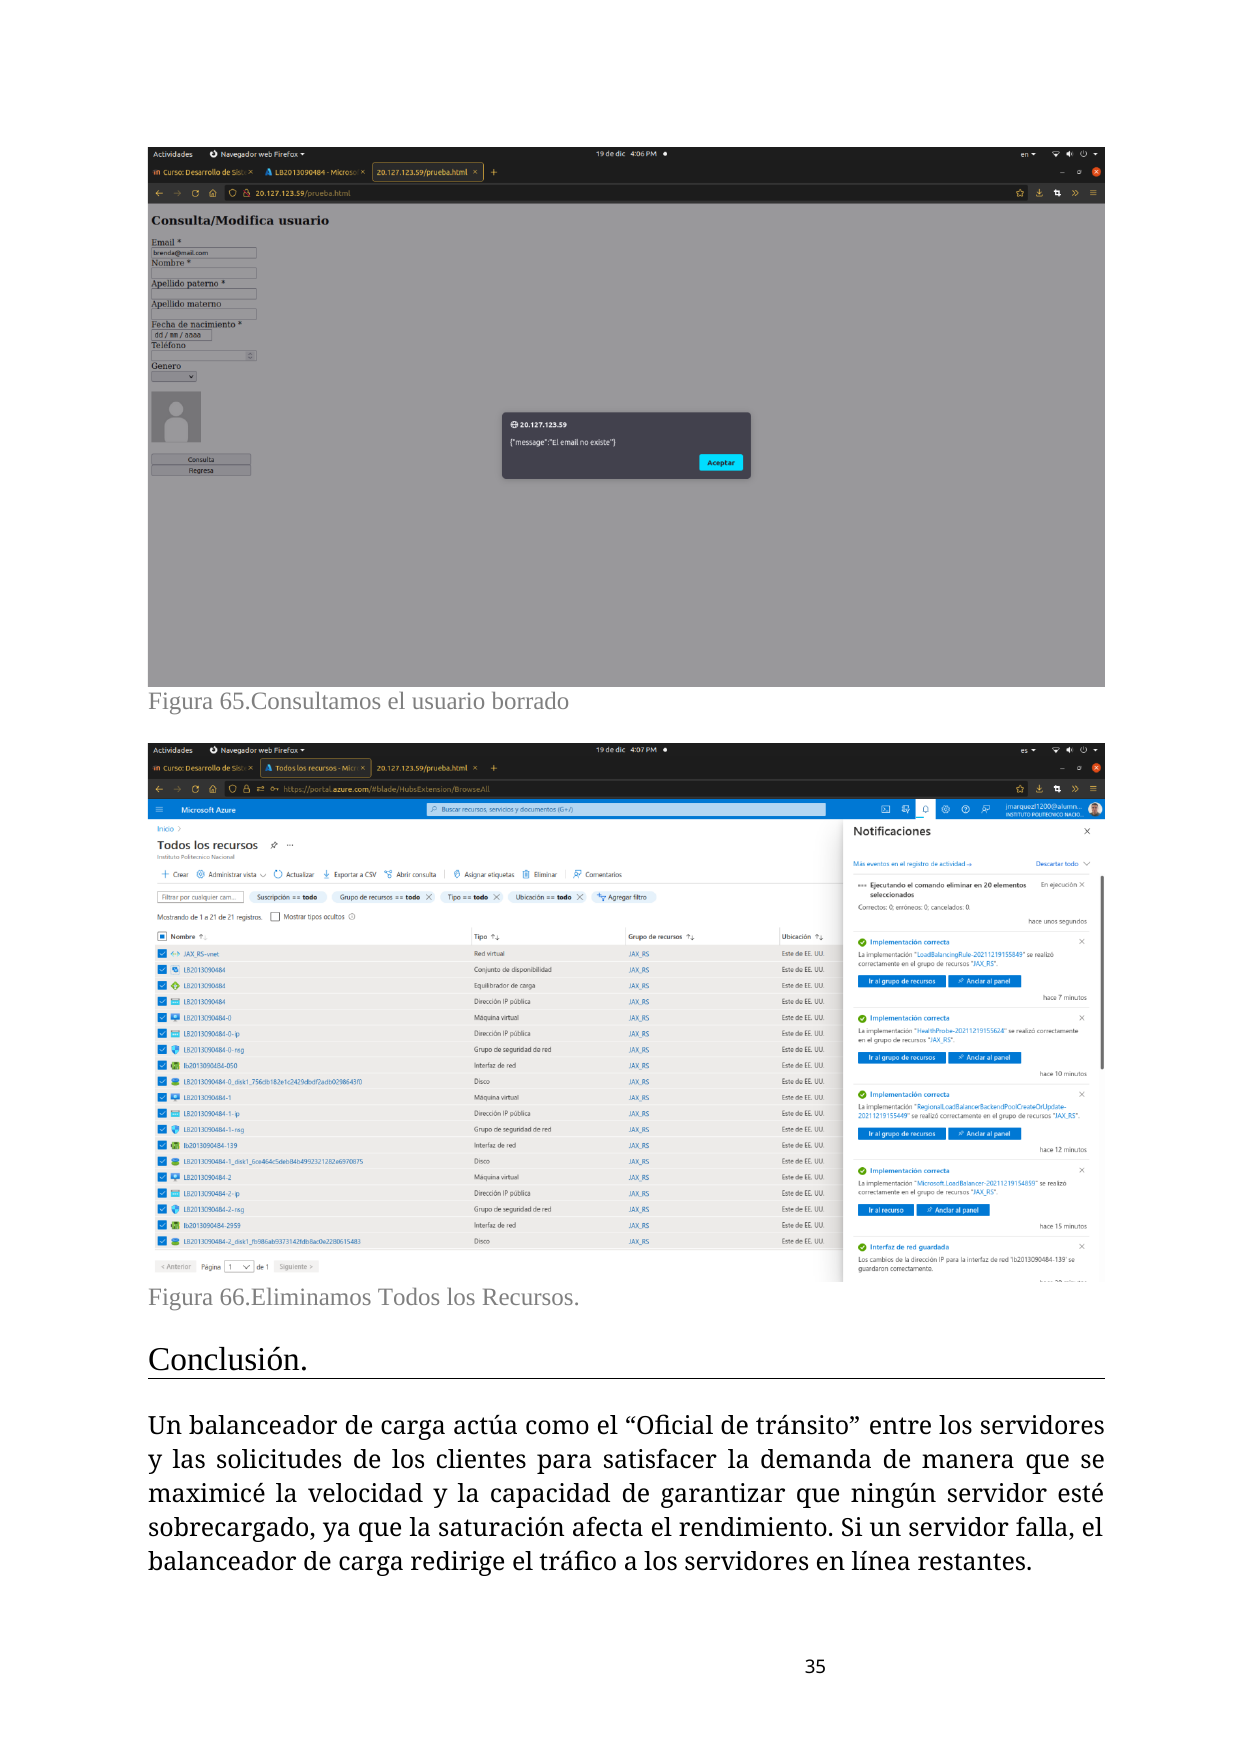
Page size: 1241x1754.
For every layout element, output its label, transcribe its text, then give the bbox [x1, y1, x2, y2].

text Figura 66.Eliminamos Todos los Recursos. [148, 1282, 1105, 1311]
text Un balanceador de carga actúa como el “Oficial de tránsito” entre los servidores y las solicitudes de los clientes para satisfacer la demanda de manera que se maximicé la velocidad y la capacidad de garantizar que ningún servidor esté sobrecargado, ya que la saturación afecta el rendimiento. Si un servidor falla, el balanceador de carga redirige el tráfico a los servidores en línea restantes. [148, 1408, 1105, 1578]
picture [147, 147, 1105, 687]
text Figura 65.Consultamos el usuario borrado [148, 687, 1105, 715]
text Conclusión. [148, 1339, 1105, 1378]
picture [147, 743, 1105, 1282]
